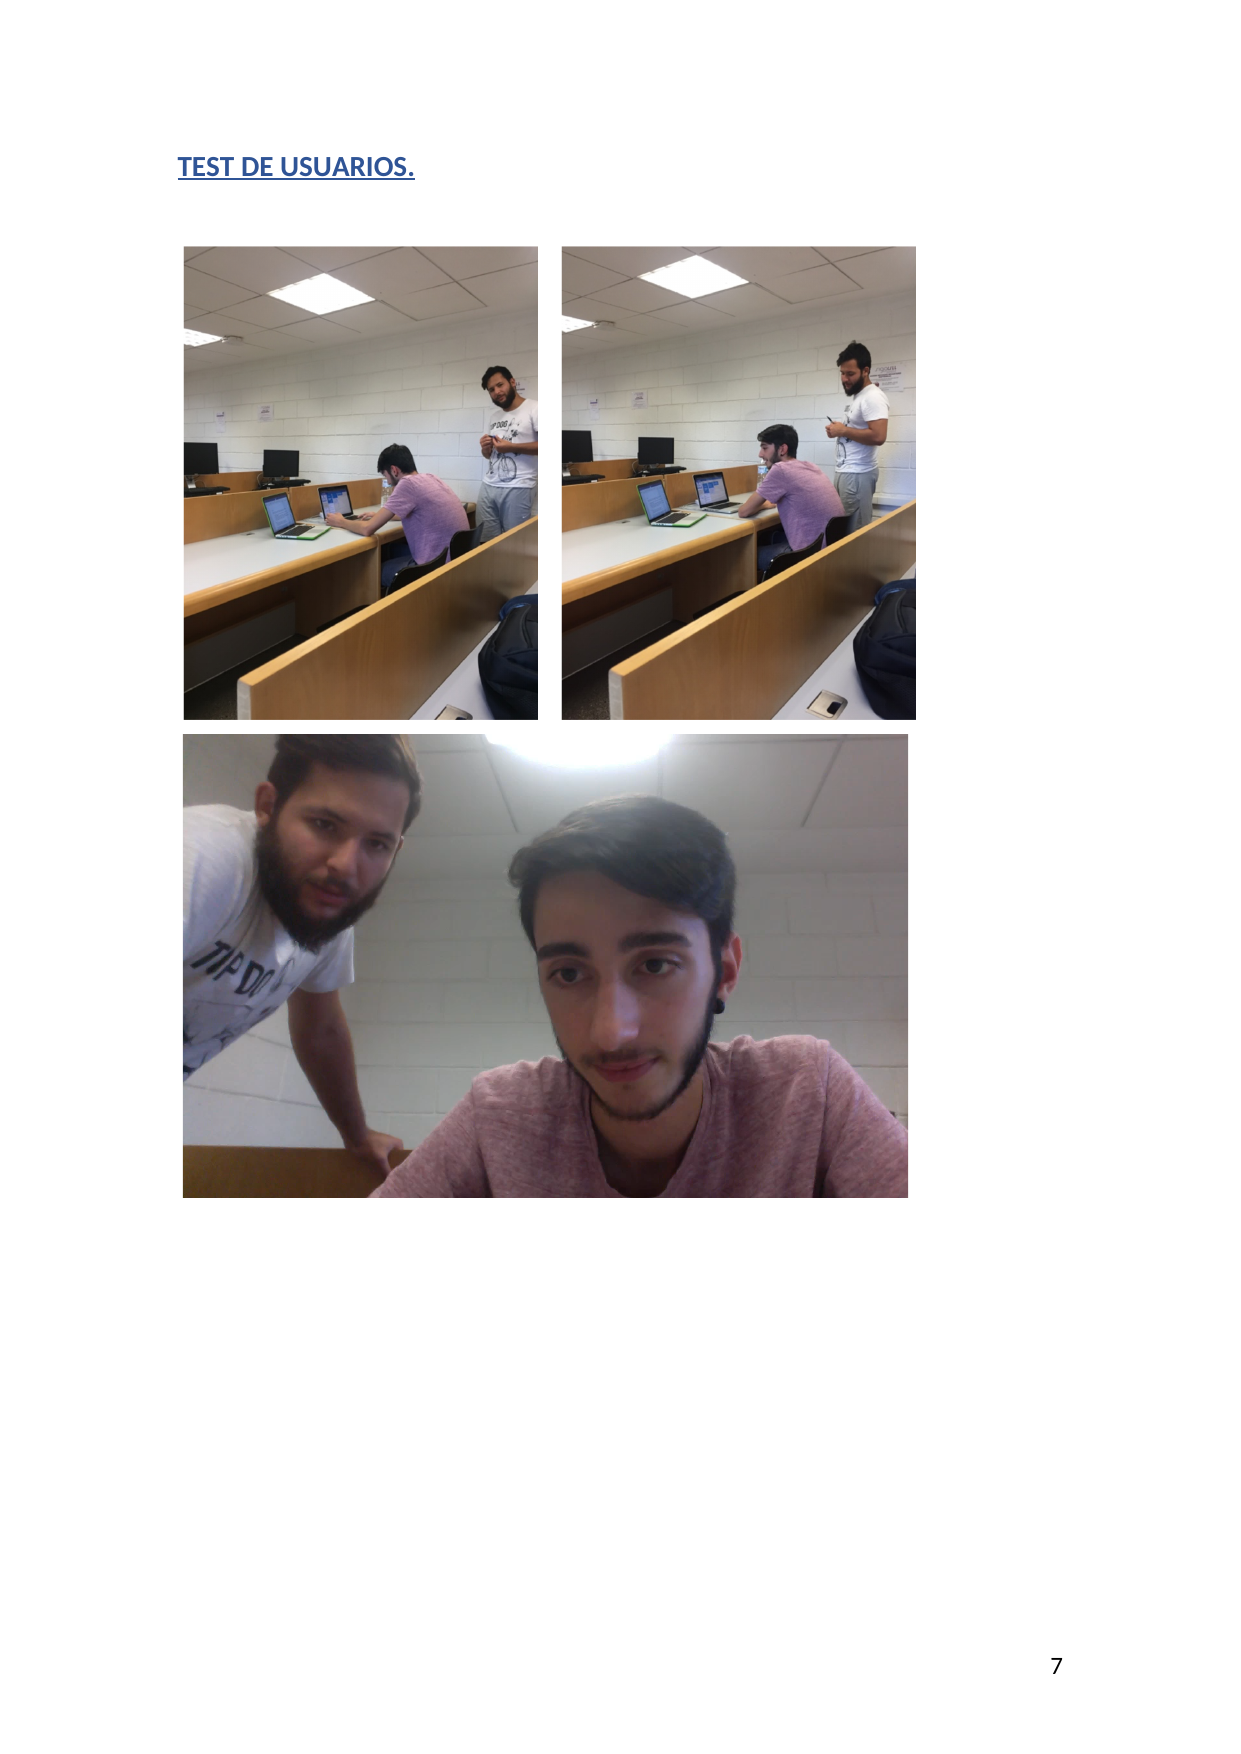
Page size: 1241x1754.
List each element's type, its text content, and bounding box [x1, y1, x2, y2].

picture [182, 734, 909, 1198]
picture [184, 247, 538, 719]
text TEST DE USUARIOS. [177, 148, 1063, 183]
picture [562, 247, 916, 719]
